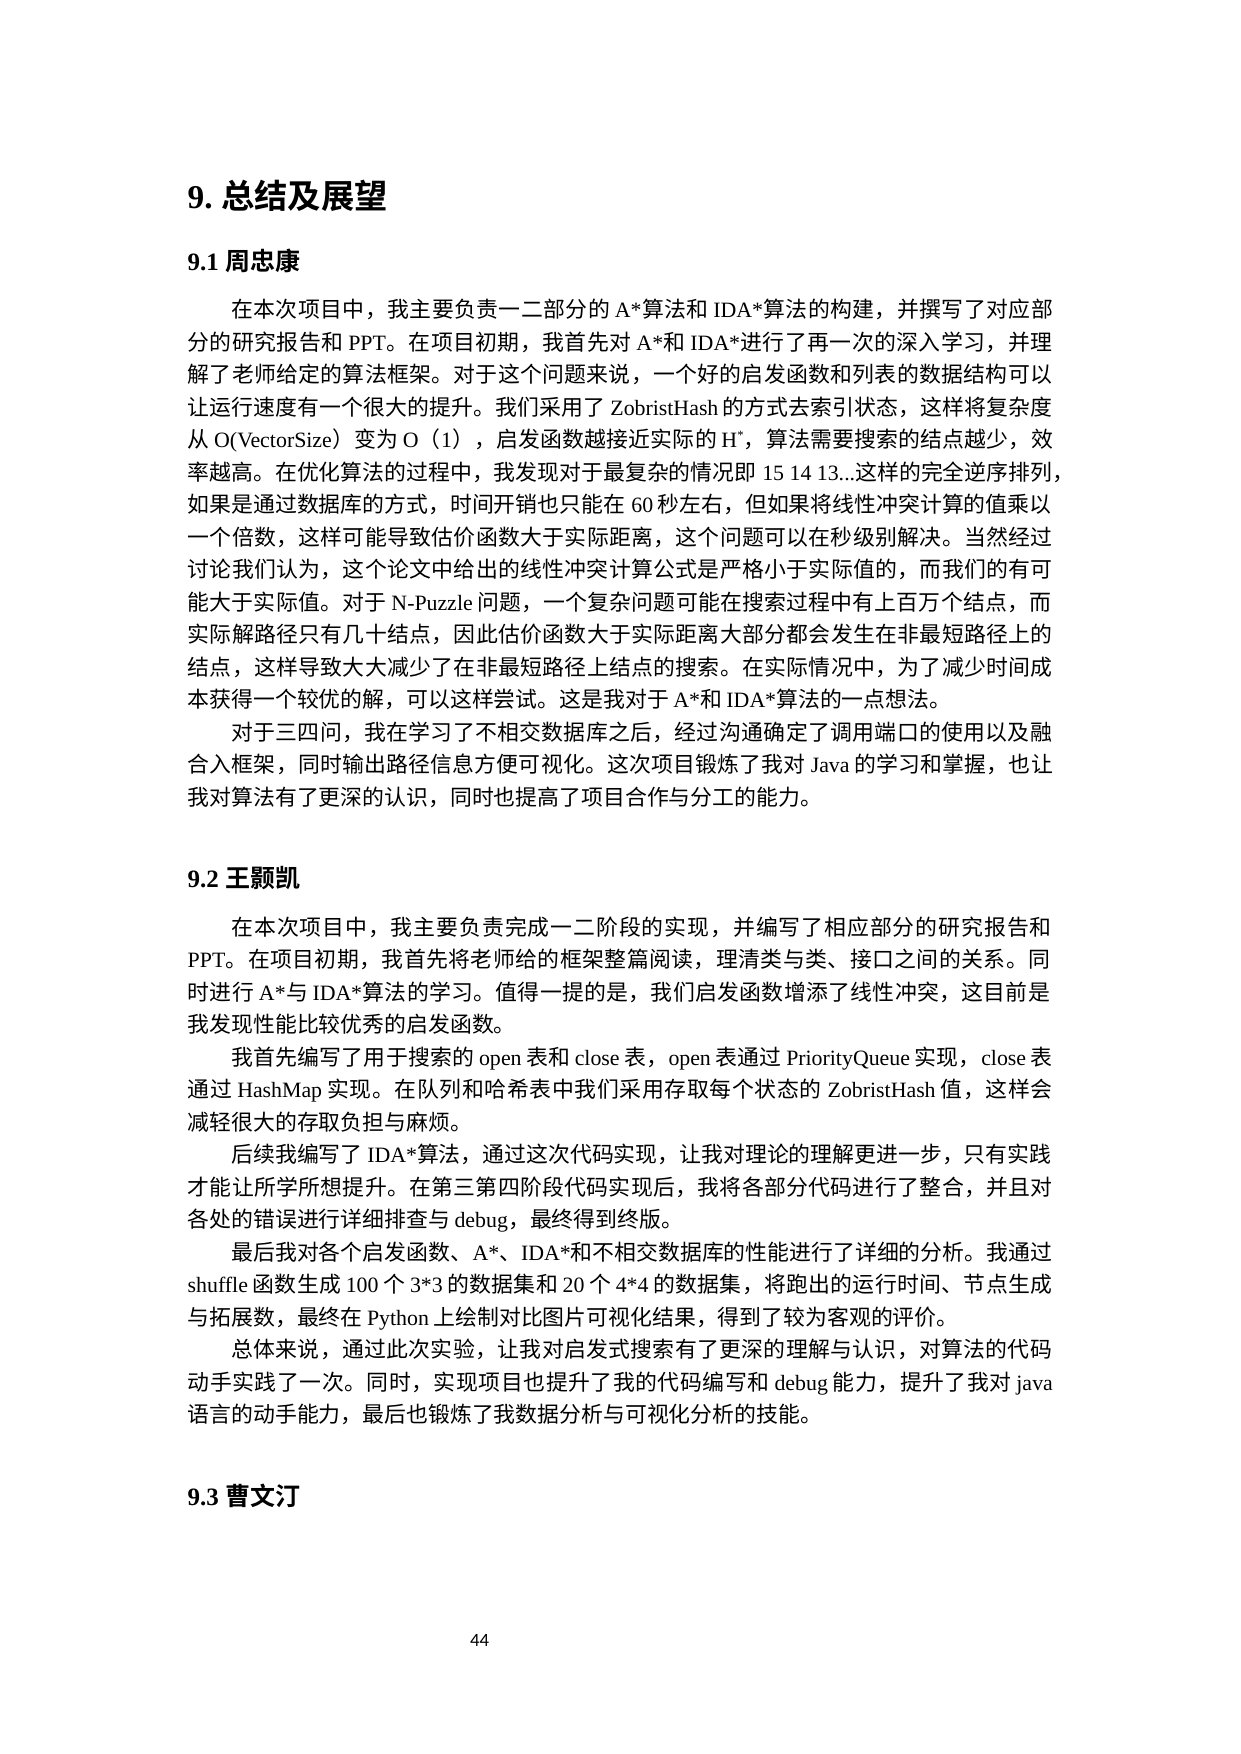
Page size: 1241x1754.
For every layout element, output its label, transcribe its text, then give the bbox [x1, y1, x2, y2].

list 曹文汀 [187, 1462, 1053, 1527]
text 对于三四问，我在学习了不相交数据库之后，经过沟通确定了调用端口的使用以及融合入框架，同时输出路径信息方便可视化。这次项目锻炼了我对Java的学习和掌握，也让我对算法有了更深的认识，同时也提高了项目合作与分工的能力。 [187, 714, 1053, 812]
list 总结及展望 [187, 162, 1053, 227]
list 王颢凯 [187, 844, 1053, 909]
list 周忠康 [187, 227, 1053, 292]
text 在本次项目中，我主要负责一二部分的A*算法和IDA*算法的构建，并撰写了对应部分的研究报告和PPT。在项目初期，我首先对A*和IDA*进行了再一次的深入学习，并理解了老师给定的算法框架。对于这个问题来说，一个好的启发函数和列表的数据结构可以让运行速度有一个很大的提升。我们采用了ZobristHash的方式去索引状态，这样将复杂度从O(VectorSize）变为O（1），启发函数越接近实际的H*，算法需要搜索的结点越少，效率越高。在优化算法的过程中，我发现对于最复杂的情况即15 14 13...这样的完全逆序排列，如果是通过数据库的方式，时间开销也只能在60秒左右，但如果将线性冲突计算的值乘以一个倍数，这样可能导致估价函数大于实际距离，这个问题可以在秒级别解决。当然经过讨论我们认为，这个论文中给出的线性冲突计算公式是严格小于实际值的，而我们的有可能大于实际值。对于N-Puzzle问题，一个复杂问题可能在搜索过程中有上百万个结点，而实际解路径只有几十结点，因此估价函数大于实际距离大部分都会发生在非最短路径上的结点，这样导致大大减少了在非最短路径上结点的搜索。在实际情况中，为了减少时间成本获得一个较优的解，可以这样尝试。这是我对于A*和IDA*算法的一点想法。 [187, 292, 1053, 714]
text 总体来说，通过此次实验，让我对启发式搜索有了更深的理解与认识，对算法的代码动手实践了一次。同时，实现项目也提升了我的代码编写和debug能力，提升了我对java语言的动手能力，最后也锻炼了我数据分析与可视化分析的技能。 [187, 1332, 1053, 1429]
text 后续我编写了IDA*算法，通过这次代码实现，让我对理论的理解更进一步，只有实践才能让所学所想提升。在第三第四阶段代码实现后，我将各部分代码进行了整合，并且对各处的错误进行详细排查与debug，最终得到终版。 [187, 1137, 1053, 1234]
text 我首先编写了用于搜索的open表和close表，open表通过PriorityQueue实现，close表通过HashMap实现。在队列和哈希表中我们采用存取每个状态的ZobristHash值，这样会减轻很大的存取负担与麻烦。 [187, 1039, 1053, 1137]
text 最后我对各个启发函数、A*、IDA*和不相交数据库的性能进行了详细的分析。我通过shuffle函数生成100个3*3的数据集和20个4*4的数据集，将跑出的运行时间、节点生成与拓展数，最终在Python上绘制对比图片可视化结果，得到了较为客观的评价。 [187, 1234, 1053, 1332]
text 在本次项目中，我主要负责完成一二阶段的实现，并编写了相应部分的研究报告和PPT。在项目初期，我首先将老师给的框架整篇阅读，理清类与类、接口之间的关系。同时进行A*与IDA*算法的学习。值得一提的是，我们启发函数增添了线性冲突，这目前是我发现性能比较优秀的启发函数。 [187, 909, 1053, 1039]
